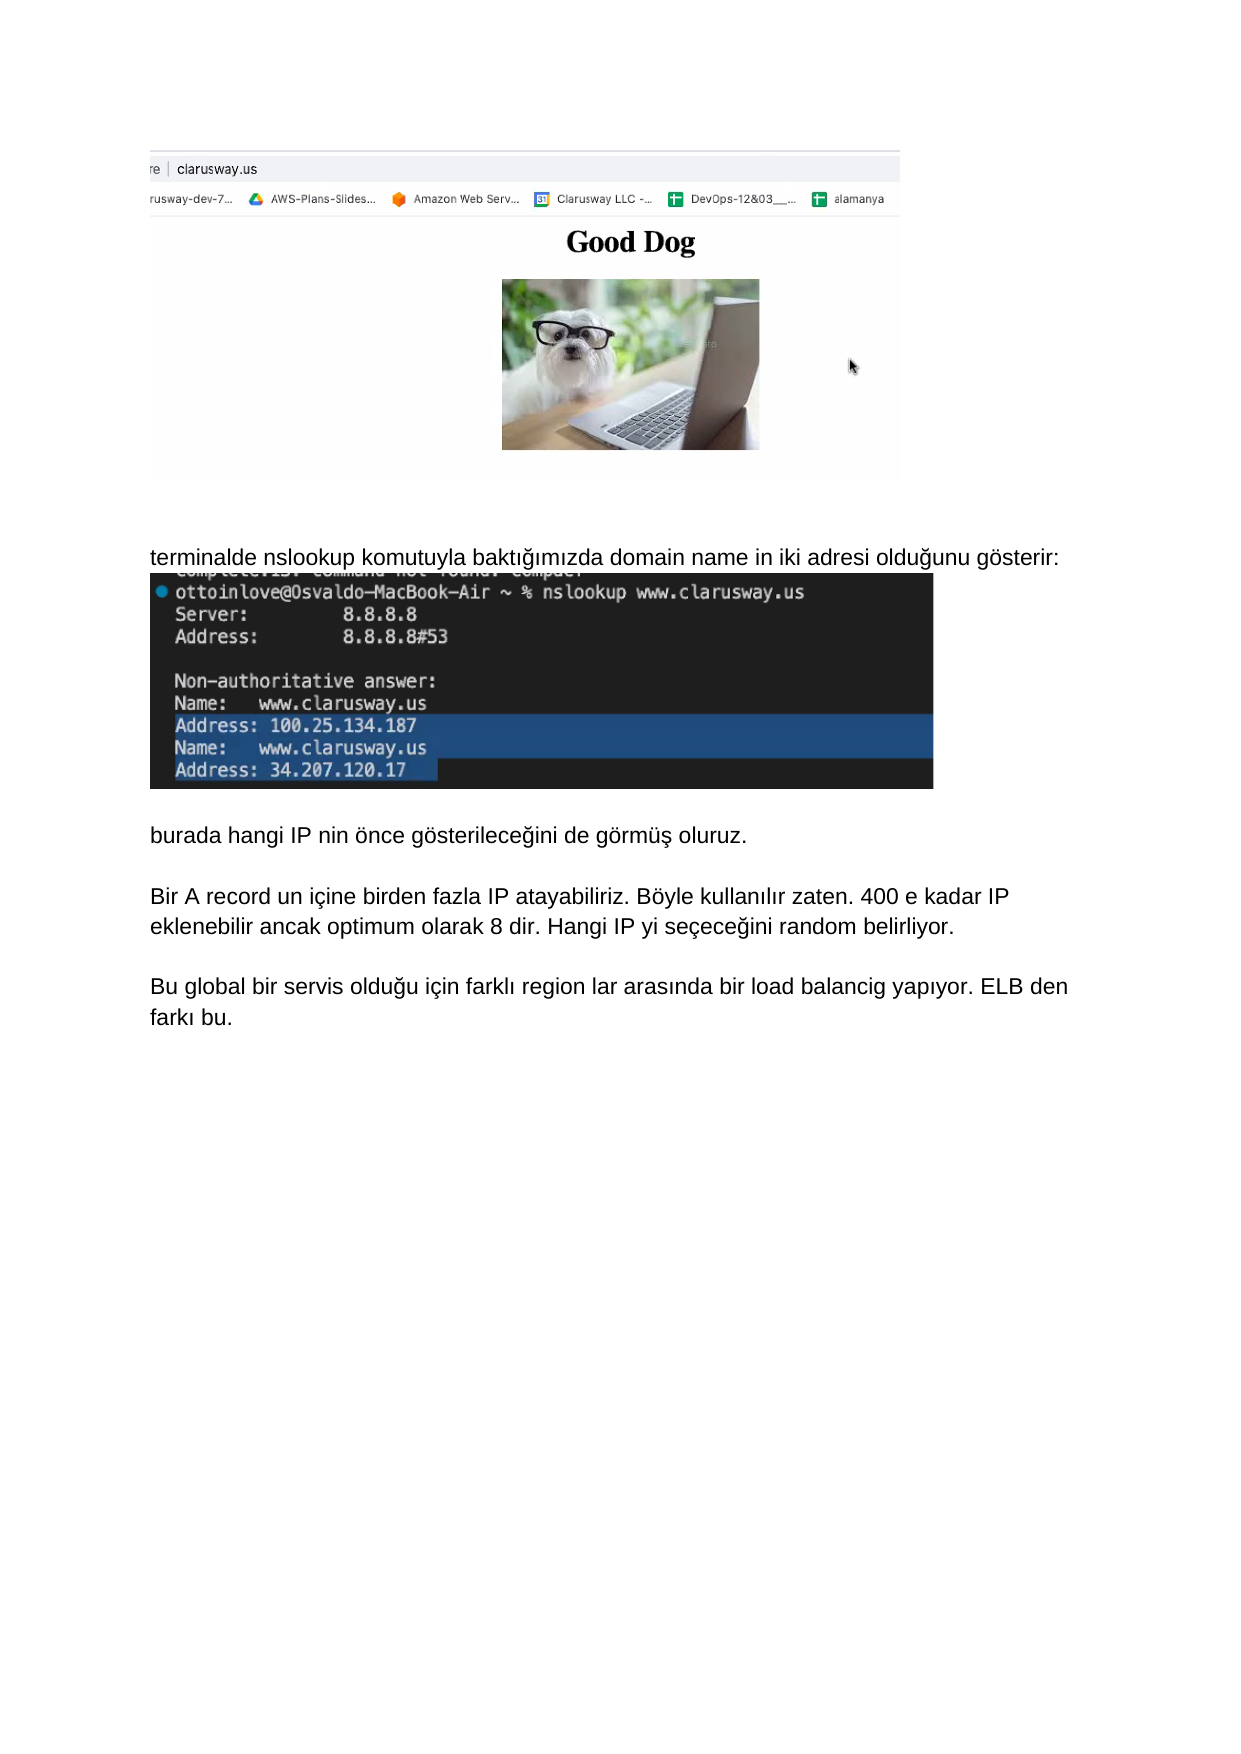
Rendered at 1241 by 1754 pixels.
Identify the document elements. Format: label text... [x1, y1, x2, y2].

picture [150, 573, 934, 789]
text terminalde nslookup komutuyla baktığımızda domain name in iki adresi olduğunu gösterir: [150, 543, 1090, 570]
text burada hangi IP nin önce gösterileceğini de görmüş oluruz. [150, 822, 1090, 849]
picture [150, 150, 901, 480]
text Bir A record un içine birden fazla IP atayabiliriz. Böyle kullanılır zaten. 400 e kadar IP eklenebilir ancak optimum olarak 8 dir. Hangi IP yi seçeceğini random belirliyor. [150, 883, 1090, 939]
text Bu global bir servis olduğu için farklı region lar arasında bir load balancig yapıyor. ELB den farkı bu. [150, 973, 1090, 1030]
